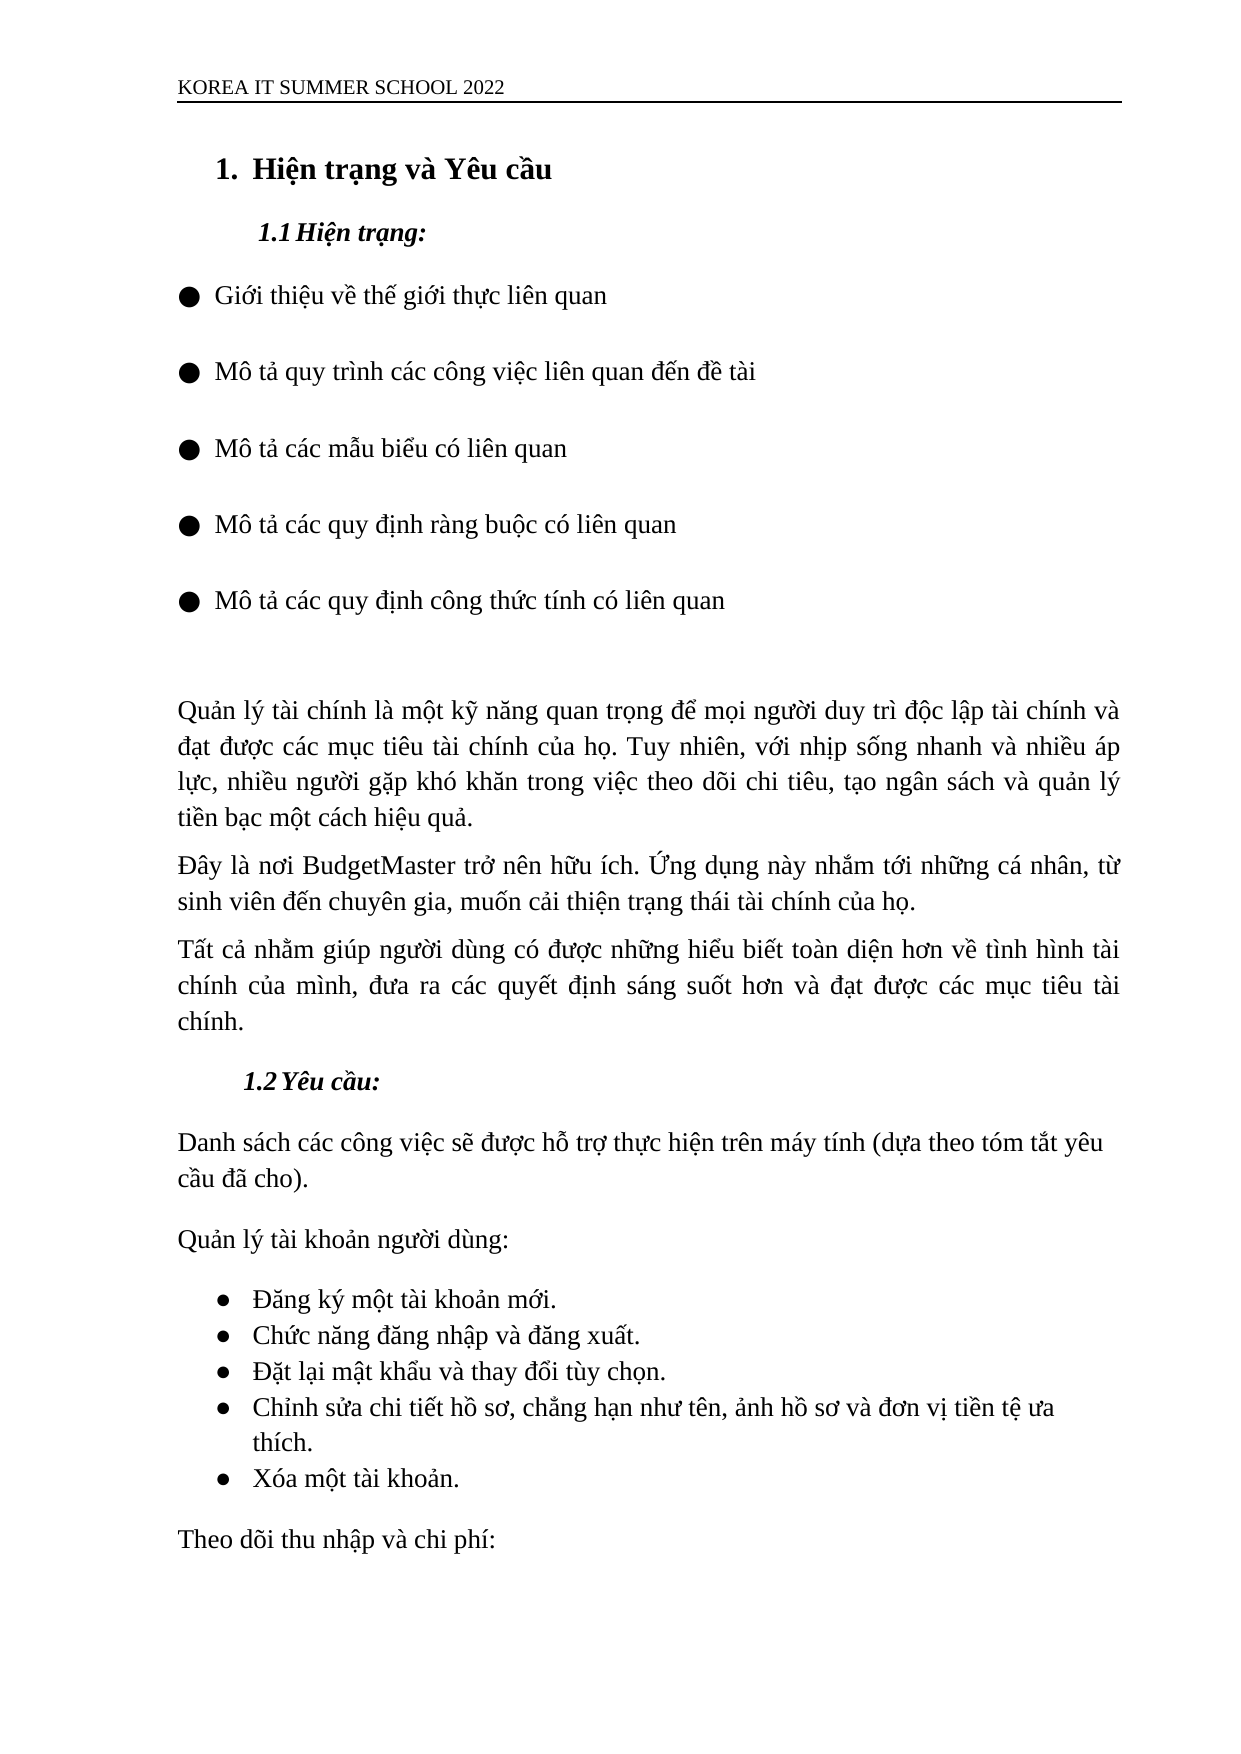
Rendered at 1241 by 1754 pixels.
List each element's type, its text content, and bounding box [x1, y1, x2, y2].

list Mô tả các quy định ràng buộc có liên quan [177, 493, 1122, 549]
list Đặt lại mật khẩu và thay đổi tùy chọn. [215, 1355, 1122, 1386]
text Quản lý tài khoản người dùng: [177, 1223, 1122, 1254]
subtitle Hiện trạng và Yêu cầu [215, 150, 1122, 186]
subtitle Hiện trạng: [258, 216, 1122, 247]
list Đăng ký một tài khoản mới. [215, 1283, 1122, 1314]
list Chức năng đăng nhập và đăng xuất. [215, 1319, 1122, 1350]
text Quản lý tài chính là một kỹ năng quan trọng để mọi người duy trì độc lập tài chính và đạt được các mục tiêu tài chính của họ. Tuy nhiên, với nhịp sống nhanh và nhiều áp lực, nhiều người gặp khó khăn trong việc theo dõi chi tiêu, tạo ngân sách và quản lý tiền bạc một cách hiệu quả. [177, 694, 1122, 832]
list Giới thiệu về thế giới thực liên quan [177, 264, 1122, 320]
text Theo dõi thu nhập và chi phí: [177, 1523, 1122, 1554]
subtitle Yêu cầu: [243, 1066, 1122, 1097]
text Danh sách các công việc sẽ được hỗ trợ thực hiện trên máy tính (dựa theo tóm tắt yêu cầu đã cho). [177, 1126, 1122, 1193]
list Chỉnh sửa chi tiết hồ sơ, chẳng hạn như tên, ảnh hồ sơ và đơn vị tiền tệ ưa thích. [215, 1391, 1122, 1457]
list Mô tả quy trình các công việc liên quan đến đề tài [177, 341, 1122, 396]
list Mô tả các quy định công thức tính có liên quan [177, 569, 1122, 625]
list Xóa một tài khoản. [215, 1462, 1122, 1493]
text Tất cả nhằm giúp người dùng có được những hiểu biết toàn diện hơn về tình hình tài chính của mình, đưa ra các quyết định sáng suốt hơn và đạt được các mục tiêu tài chính. [177, 933, 1122, 1036]
list Mô tả các mẫu biểu có liên quan [177, 417, 1122, 472]
text Đây là nơi BudgetMaster trở nên hữu ích. Ứng dụng này nhắm tới những cá nhân, từ sinh viên đến chuyên gia, muốn cải thiện trạng thái tài chính của họ. [177, 849, 1122, 916]
